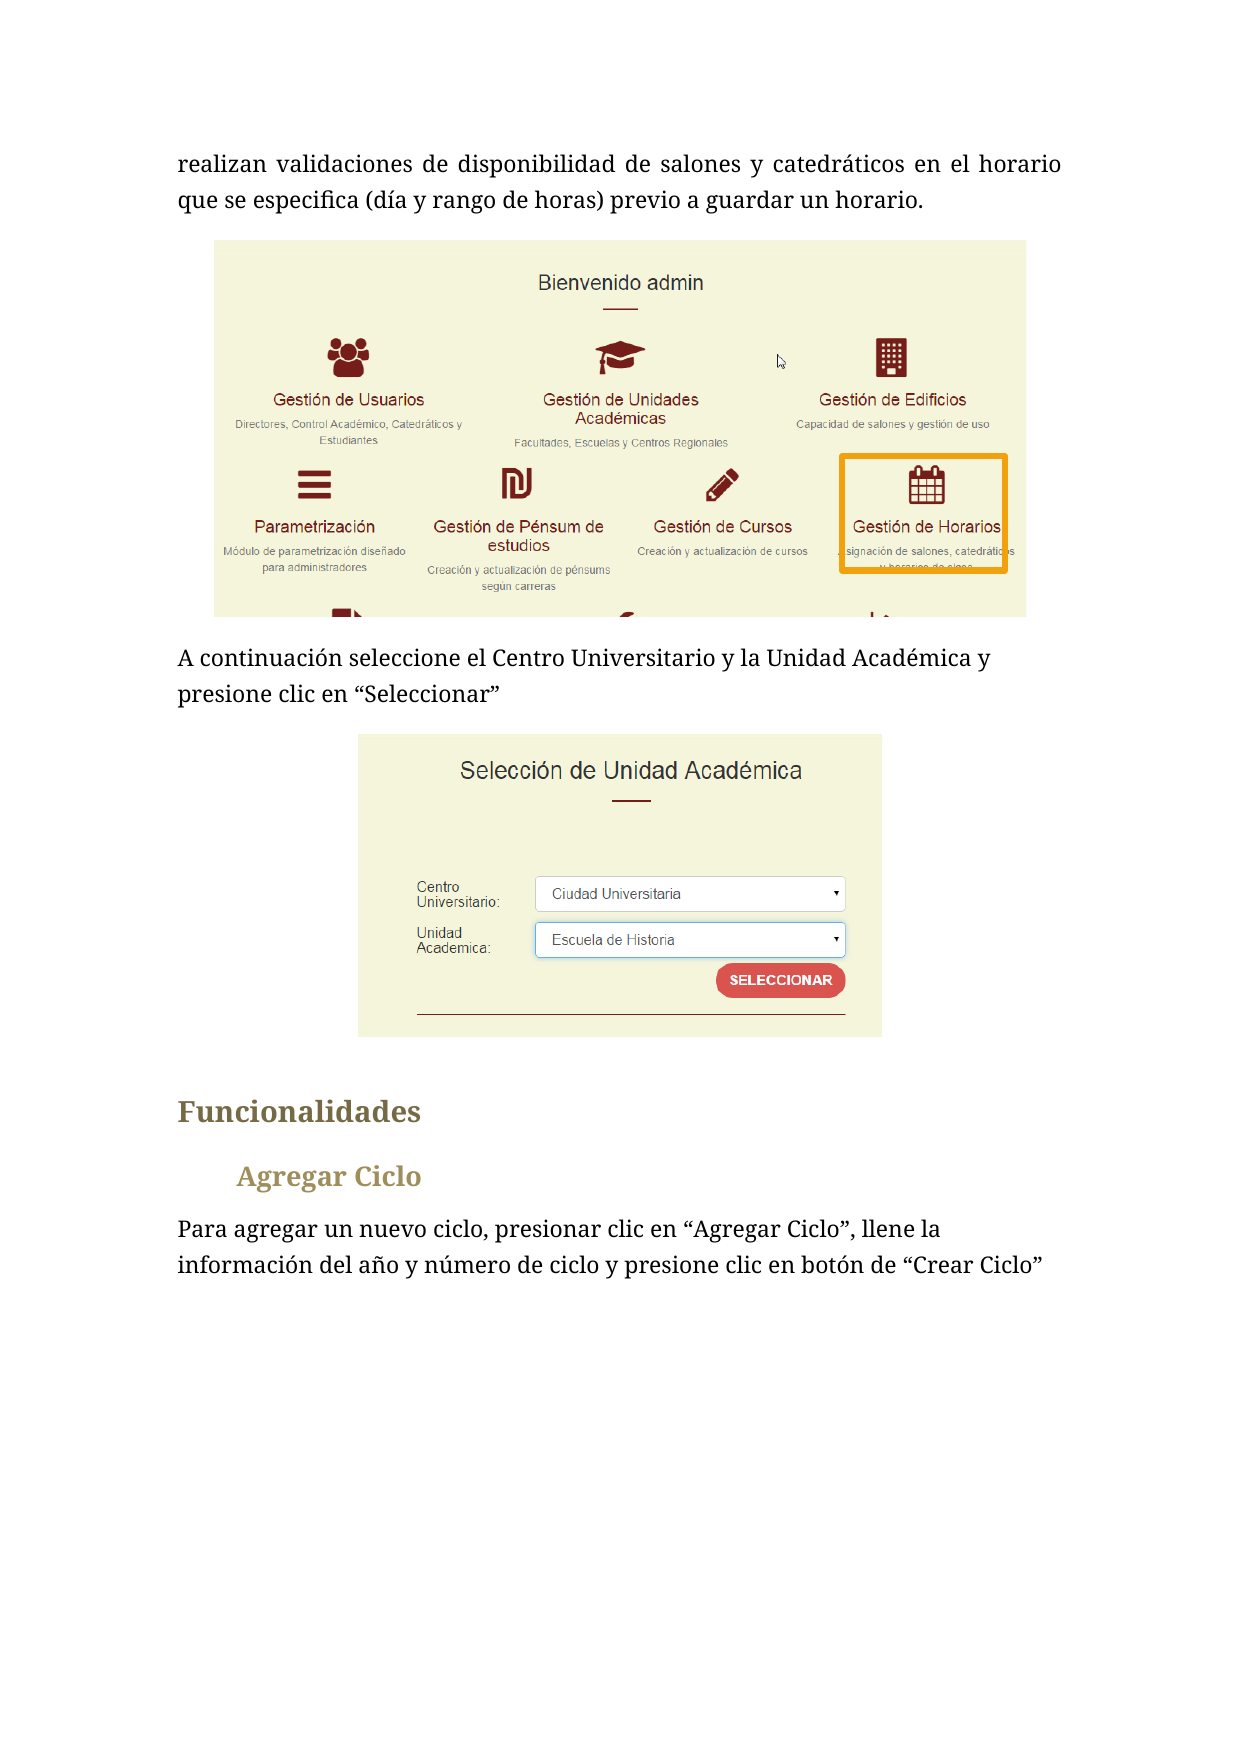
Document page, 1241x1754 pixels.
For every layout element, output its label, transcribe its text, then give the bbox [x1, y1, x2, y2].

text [177, 148, 1063, 215]
text Para agregar un nuevo ciclo, presionar clic en “Agregar Ciclo”, llene la información del año y número de ciclo y presione clic en botón de “Crear Ciclo” [177, 1213, 1063, 1280]
text A continuación seleccione el Centro Universitario y la Unidad Académica y presione clic en “Seleccionar” [177, 642, 1063, 709]
subtitle Funcionalidades [177, 1091, 1063, 1131]
subtitle Agregar Ciclo [177, 1158, 1063, 1194]
picture [213, 240, 1027, 617]
picture [358, 734, 883, 1037]
